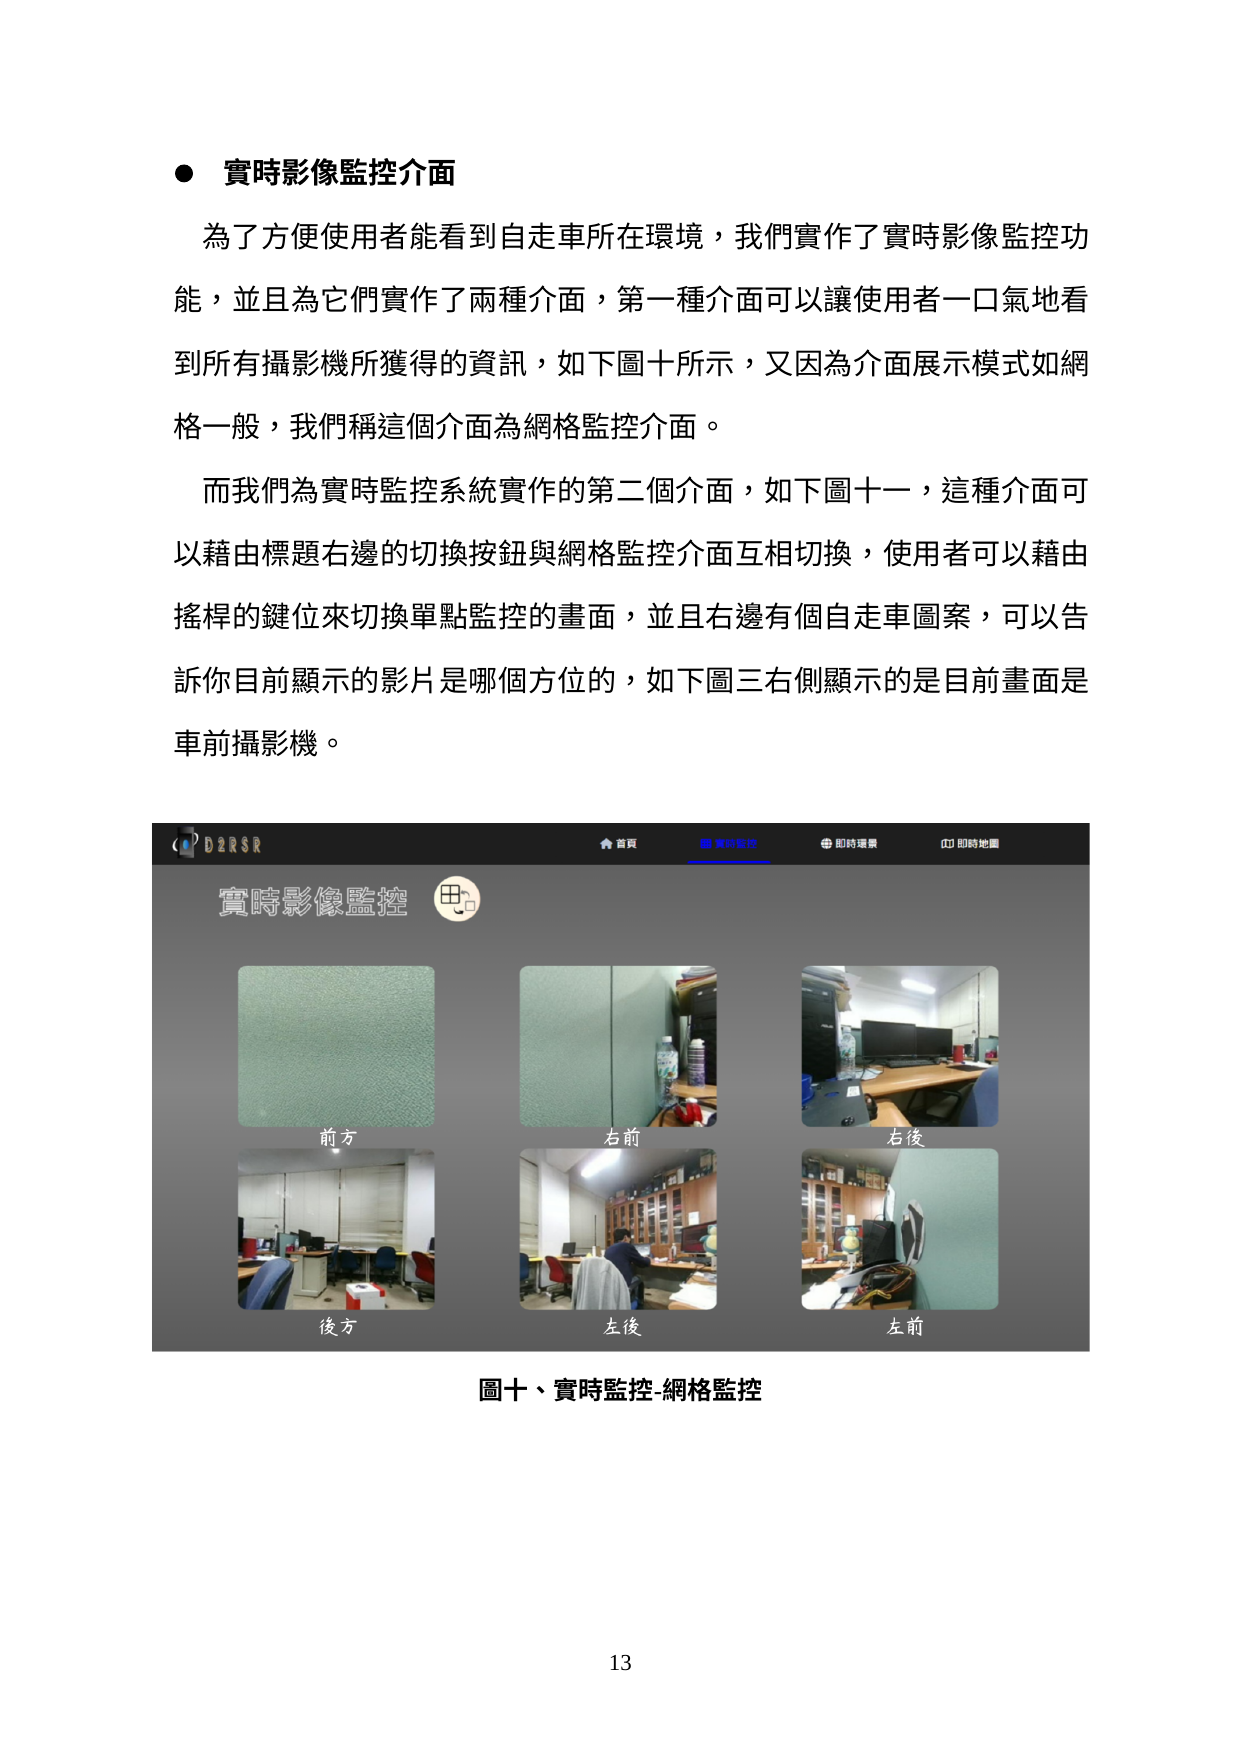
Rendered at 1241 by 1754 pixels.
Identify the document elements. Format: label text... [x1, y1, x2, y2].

text 為了方便使用者能看到自走車所在環境，我們實作了實時影像監控功能，並且為它們實作了兩種介面，第一種介面可以讓使用者一口氣地看到所有攝影機所獲得的資訊，如下圖十所示，又因為介面展示模式如網格一般，我們稱這個介面為網格監控介面。 [173, 213, 1090, 446]
text 圖十、實時監控-網格監控 [150, 1353, 1090, 1407]
text 而我們為實時監控系統實作的第二個介面，如下圖十一，這種介面可以藉由標題右邊的切換按鈕與網格監控介面互相切換，使用者可以藉由搖桿的鍵位來切換單點監控的畫面，並且右邊有個自走車圖案，可以告訴你目前顯示的影片是哪個方位的，如下圖三右側顯示的是目前畫面是車前攝影機。 [173, 467, 1090, 763]
picture [150, 823, 1090, 1353]
list 實時影像監控介面 [173, 150, 1090, 192]
